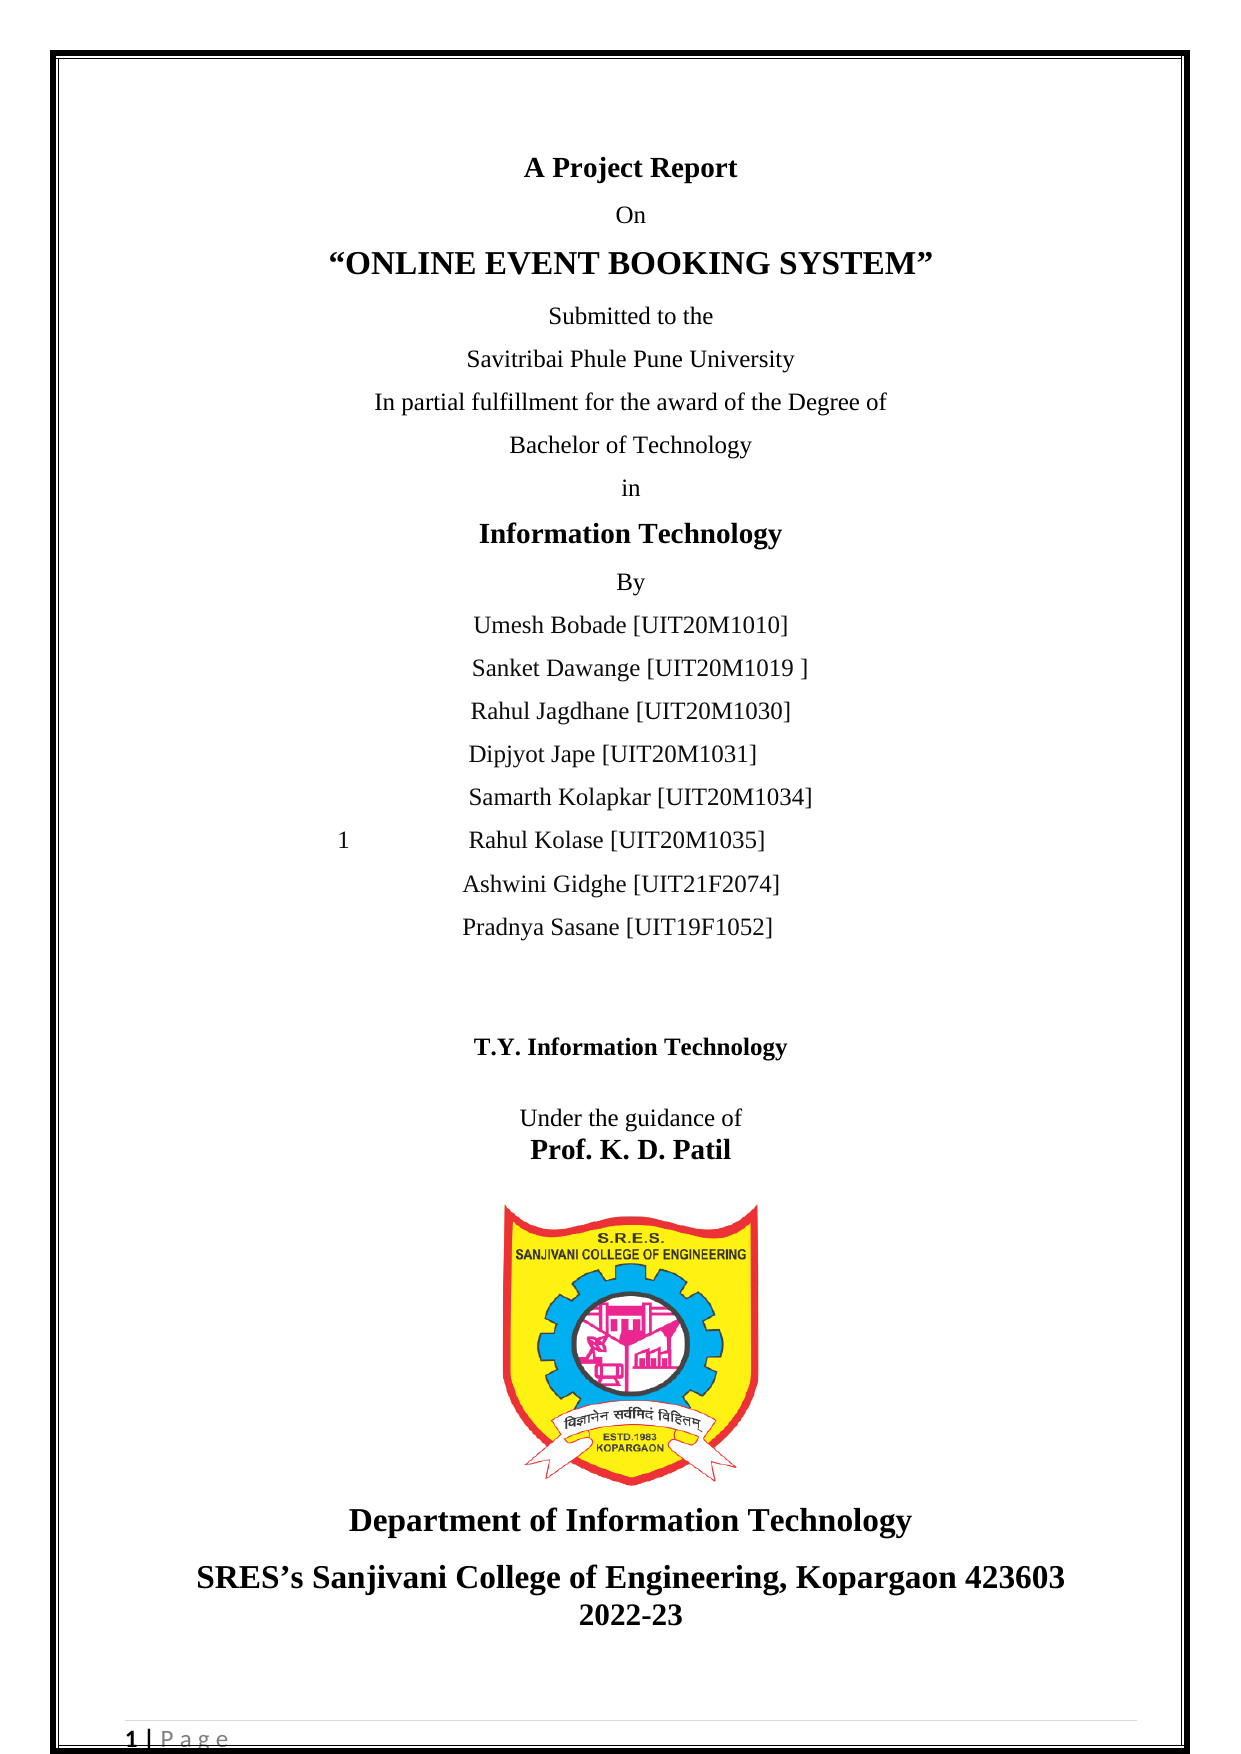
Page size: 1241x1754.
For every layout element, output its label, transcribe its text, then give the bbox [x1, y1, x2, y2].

text Savitribai Phule Pune University [124, 344, 1137, 373]
text Pradnya Sasane [UIT19F1052] [124, 912, 1137, 941]
text On [124, 200, 1137, 229]
text Samarth Kolapkar [UIT20M1034] [424, 782, 1137, 811]
text Under the guidance of [124, 1103, 1137, 1132]
text By [124, 567, 1137, 596]
text Department of Information Technology [124, 1500, 1137, 1538]
text 2022-23 [124, 1596, 1137, 1632]
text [124, 1558, 1137, 1596]
picture [502, 1204, 759, 1486]
text Prof. K. D. Patil [124, 1132, 1137, 1166]
text Dipjyot Jape [UIT20M1031] [124, 739, 1137, 768]
text 1 Rahul Kolase [UIT20M1035] [124, 826, 1137, 854]
text “ONLINE EVENT BOOKING SYSTEM” [124, 243, 1137, 282]
text in [124, 473, 1137, 502]
text Umesh Bobade [UIT20M1010] [124, 610, 1137, 639]
text A Project Report [124, 150, 1137, 183]
text Rahul Jagdhane [UIT20M1030] [124, 696, 1137, 725]
text Bachelor of Technology [124, 430, 1137, 459]
text Information Technology [124, 517, 1137, 550]
text In partial fulfillment for the award of the Degree of [124, 387, 1137, 416]
text T.Y. Information Technology [124, 1032, 1137, 1060]
text Submitted to the [124, 301, 1137, 330]
text Sanket Dawange [UIT20M1019 ] [124, 653, 1137, 682]
text Ashwini Gidghe [UIT21F2074] [124, 869, 1137, 897]
